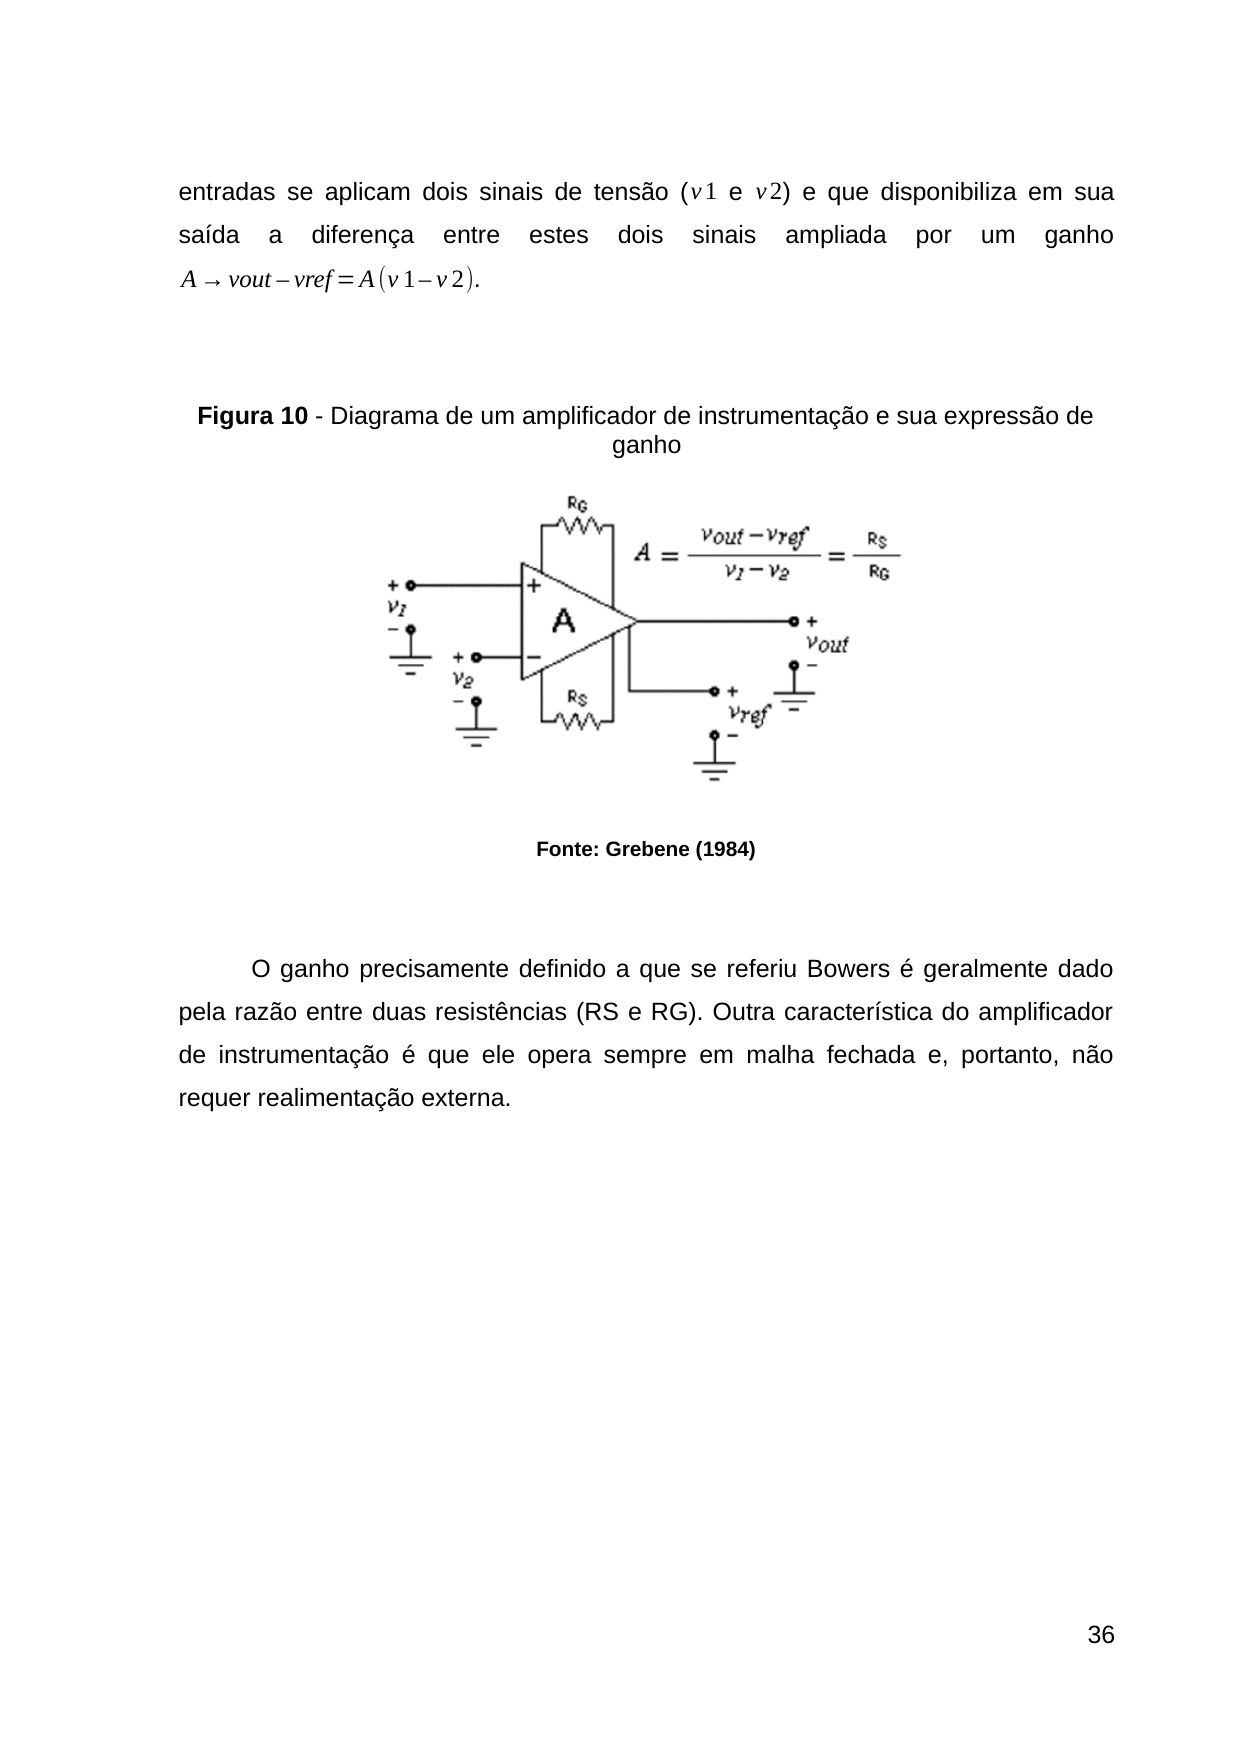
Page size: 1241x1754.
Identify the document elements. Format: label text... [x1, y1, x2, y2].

text O ganho precisamente definido a que se referiu Bowers é geralmente dado pela razão entre duas resistências (RS e RG). Outra característica do amplificador de instrumentação é que ele opera sempre em malha fechada e, portanto, não requer realimentação externa. [178, 954, 1115, 1112]
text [178, 177, 1115, 293]
text Figura 10 - Diagrama de um amplificador de instrumentação e sua expressão de ganho [177, 401, 1114, 458]
text Fonte: Grebene (1984) [177, 837, 1114, 861]
picture [377, 483, 915, 798]
